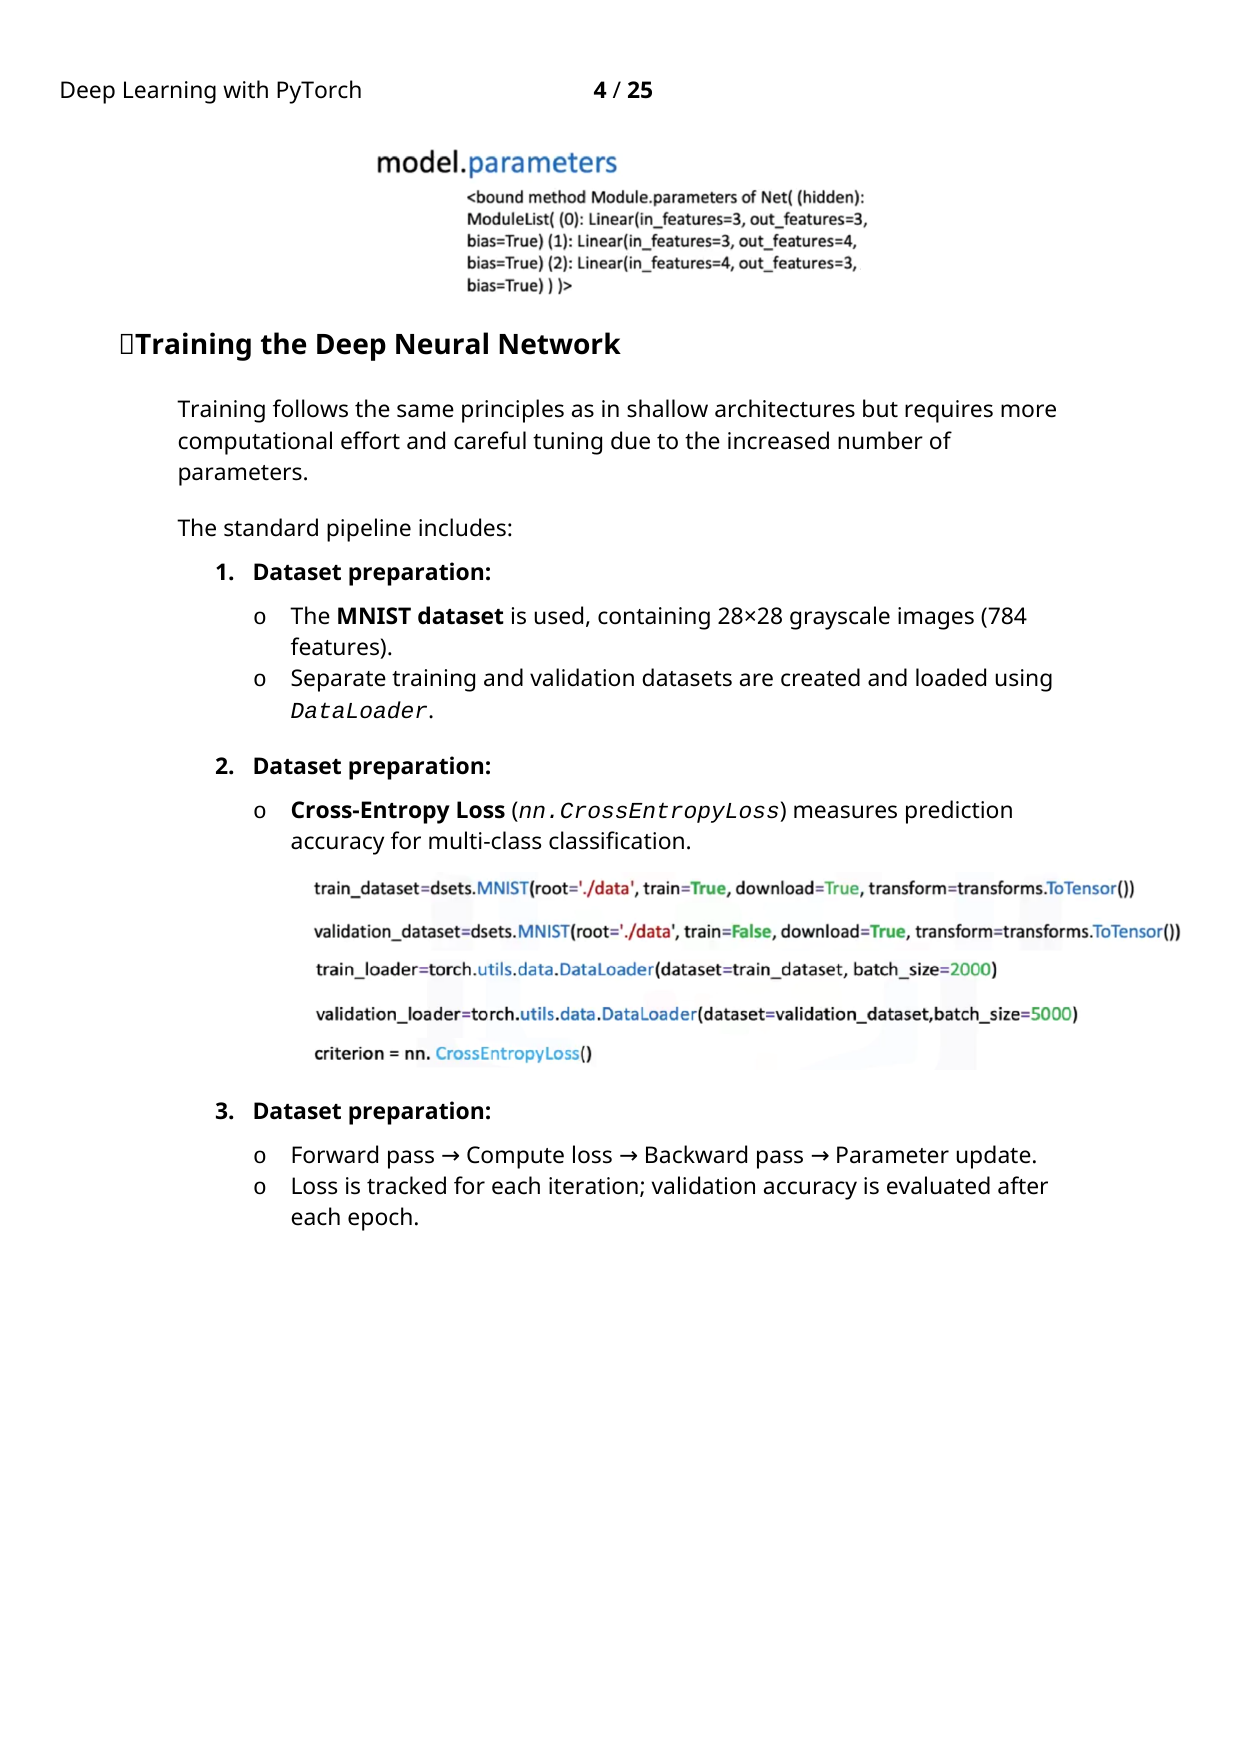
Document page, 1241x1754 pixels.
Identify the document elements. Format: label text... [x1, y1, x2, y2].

list Dataset preparation: [215, 750, 1063, 781]
list Cross-Entropy Loss (nn.CrossEntropyLoss) measures prediction accuracy for multi-class classification. [253, 794, 1063, 856]
text The standard pipeline includes: [177, 512, 1063, 543]
picture [369, 147, 872, 300]
list Loss is tracked for each iteration; validation accuracy is evaluated after each epoch. [253, 1170, 1063, 1232]
list Forward pass → Compute loss → Backward pass → Parameter update. [253, 1138, 1063, 1170]
picture [307, 872, 1192, 1070]
list The MNIST dataset is used, containing 28×28 grayscale images (784 features). [253, 599, 1063, 662]
subtitle 🔹Training the Deep Neural Network [118, 324, 1063, 363]
list Dataset preparation: [215, 1095, 1063, 1126]
list Separate training and validation datasets are created and loaded using DataLoader. [253, 662, 1063, 725]
list Dataset preparation: [215, 556, 1063, 587]
text Training follows the same principles as in shallow architectures but requires more computational effort and careful tuning due to the increased number of parameters. [177, 393, 1063, 487]
